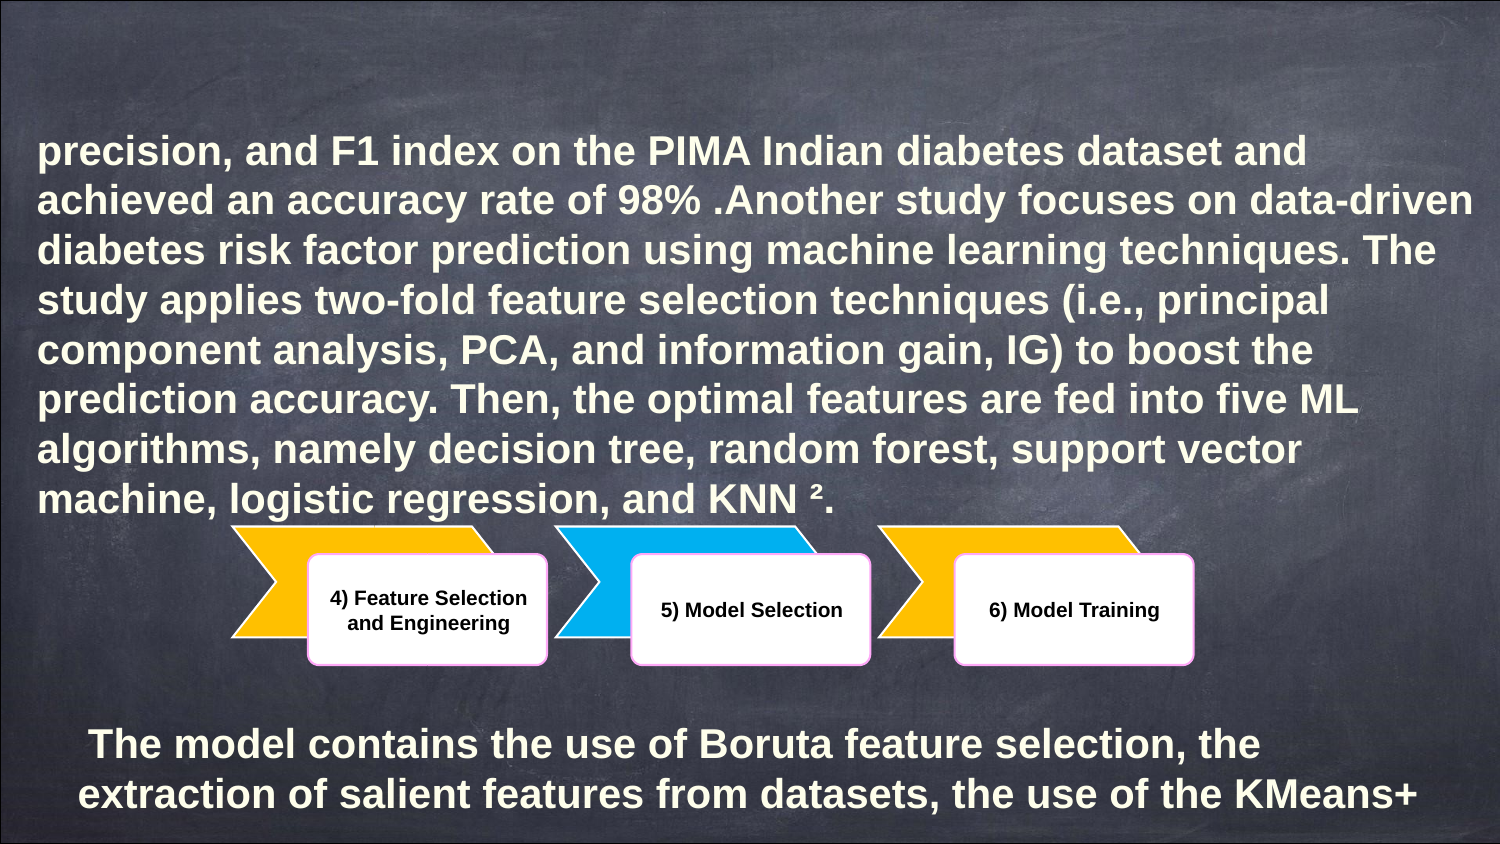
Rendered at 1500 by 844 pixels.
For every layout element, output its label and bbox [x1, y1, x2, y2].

text [76, 719, 1441, 817]
picture [1, 1, 1500, 843]
text [36, 126, 1494, 522]
